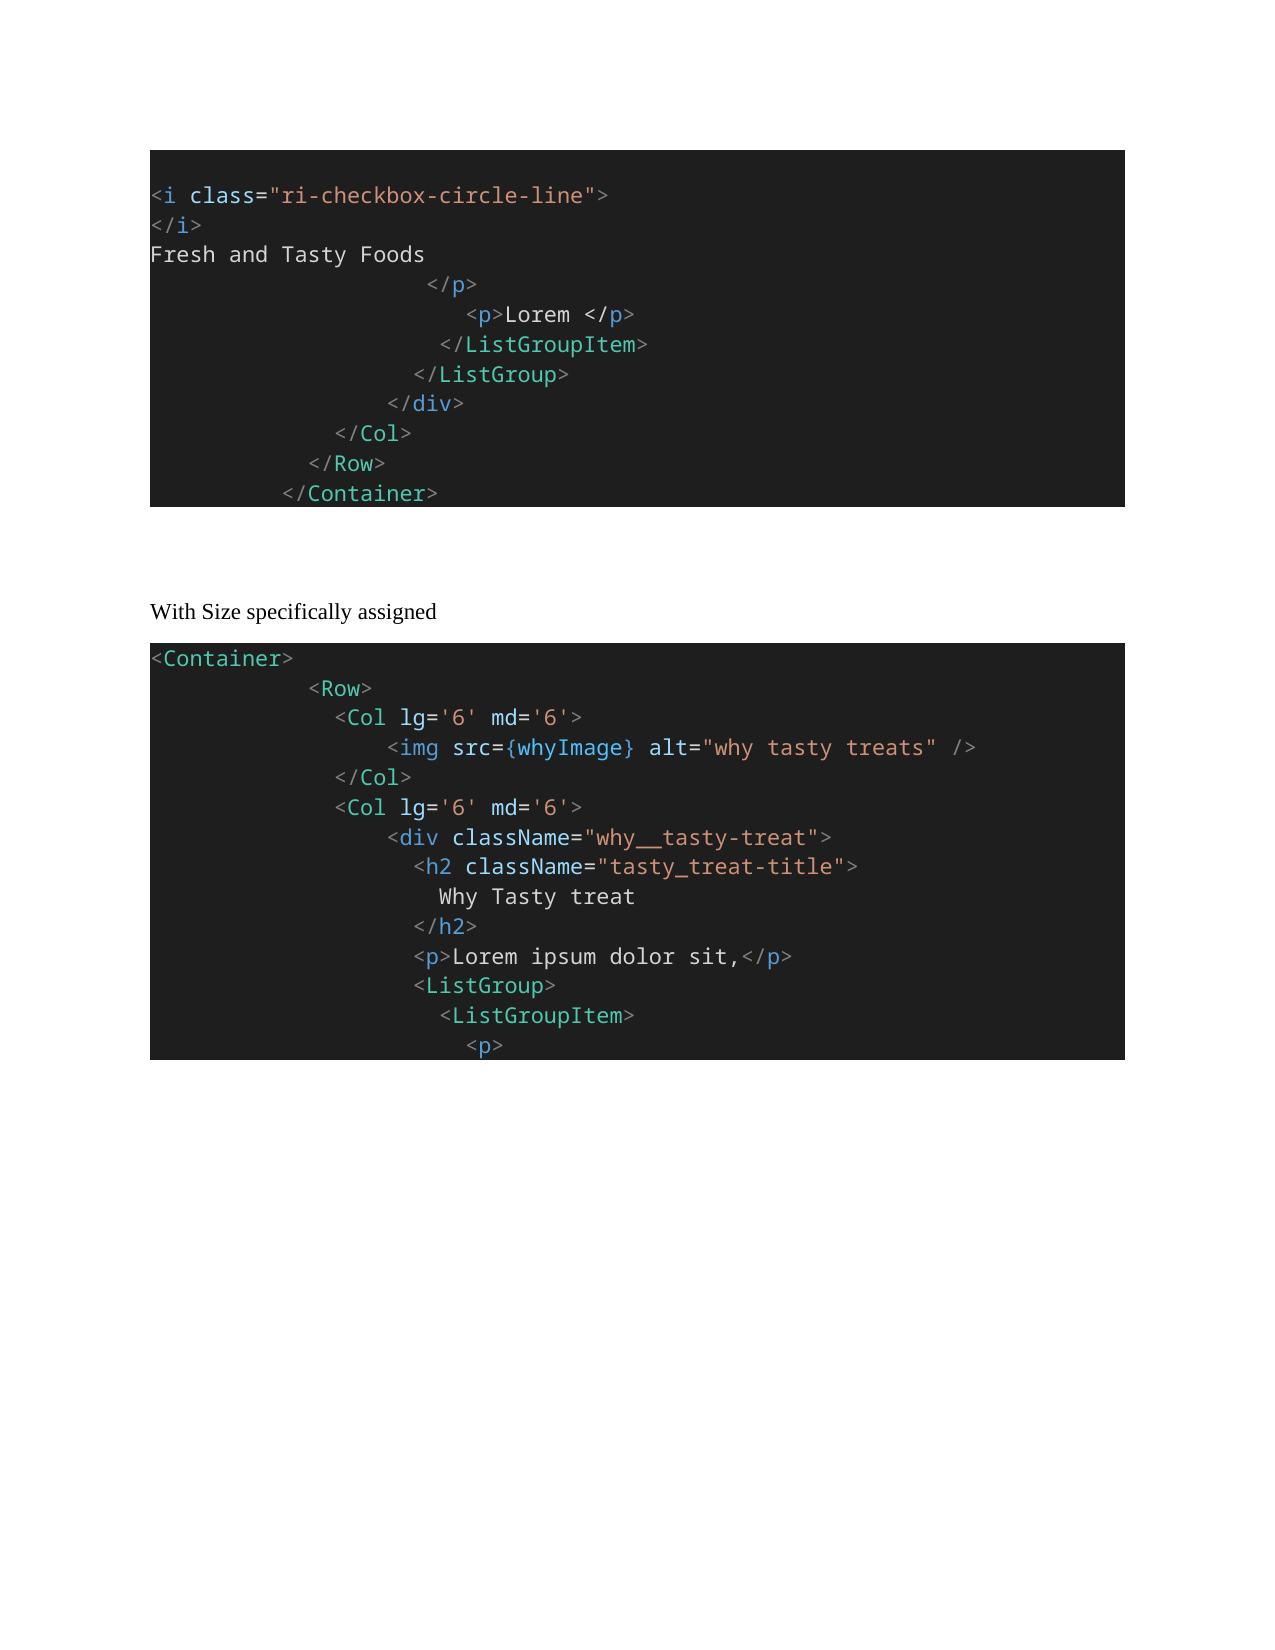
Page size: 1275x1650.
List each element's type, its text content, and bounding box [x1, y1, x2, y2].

text </Container> [150, 478, 1125, 507]
text <Col lg='6' md='6'> [150, 792, 1125, 822]
text </i> [150, 209, 1125, 239]
text <p>Lorem ipsum dolor sit,</p> [150, 941, 1125, 971]
text Fresh and Tasty Foods [150, 239, 1125, 269]
text <Col lg='6' md='6'> [150, 702, 1125, 732]
text <i class="ri-checkbox-circle-line"> [150, 180, 1125, 209]
text <img src={whyImage} alt="why tasty treats" /> [150, 732, 1125, 762]
text </p> [150, 269, 1125, 299]
text <ListGroup> [150, 971, 1125, 1000]
text <Row> [150, 673, 1125, 702]
text <p> [150, 1030, 1125, 1060]
text </ListGroup> [150, 358, 1125, 388]
text Why Tasty treat [150, 881, 1125, 911]
text </ListGroupItem> [150, 329, 1125, 358]
text <h2 className="tasty_treat-title"> [150, 851, 1125, 881]
text </Col> [150, 762, 1125, 792]
text <p>Lorem </p> [150, 299, 1125, 329]
text </div> [150, 388, 1125, 418]
text <ListGroupItem> [150, 1000, 1125, 1030]
text <div className="why__tasty-treat"> [150, 822, 1125, 851]
text With Size specifically assigned [150, 598, 1125, 624]
text </Row> [150, 448, 1125, 478]
text </Col> [150, 418, 1125, 448]
text </h2> [150, 911, 1125, 941]
text <Container> [150, 643, 1125, 673]
